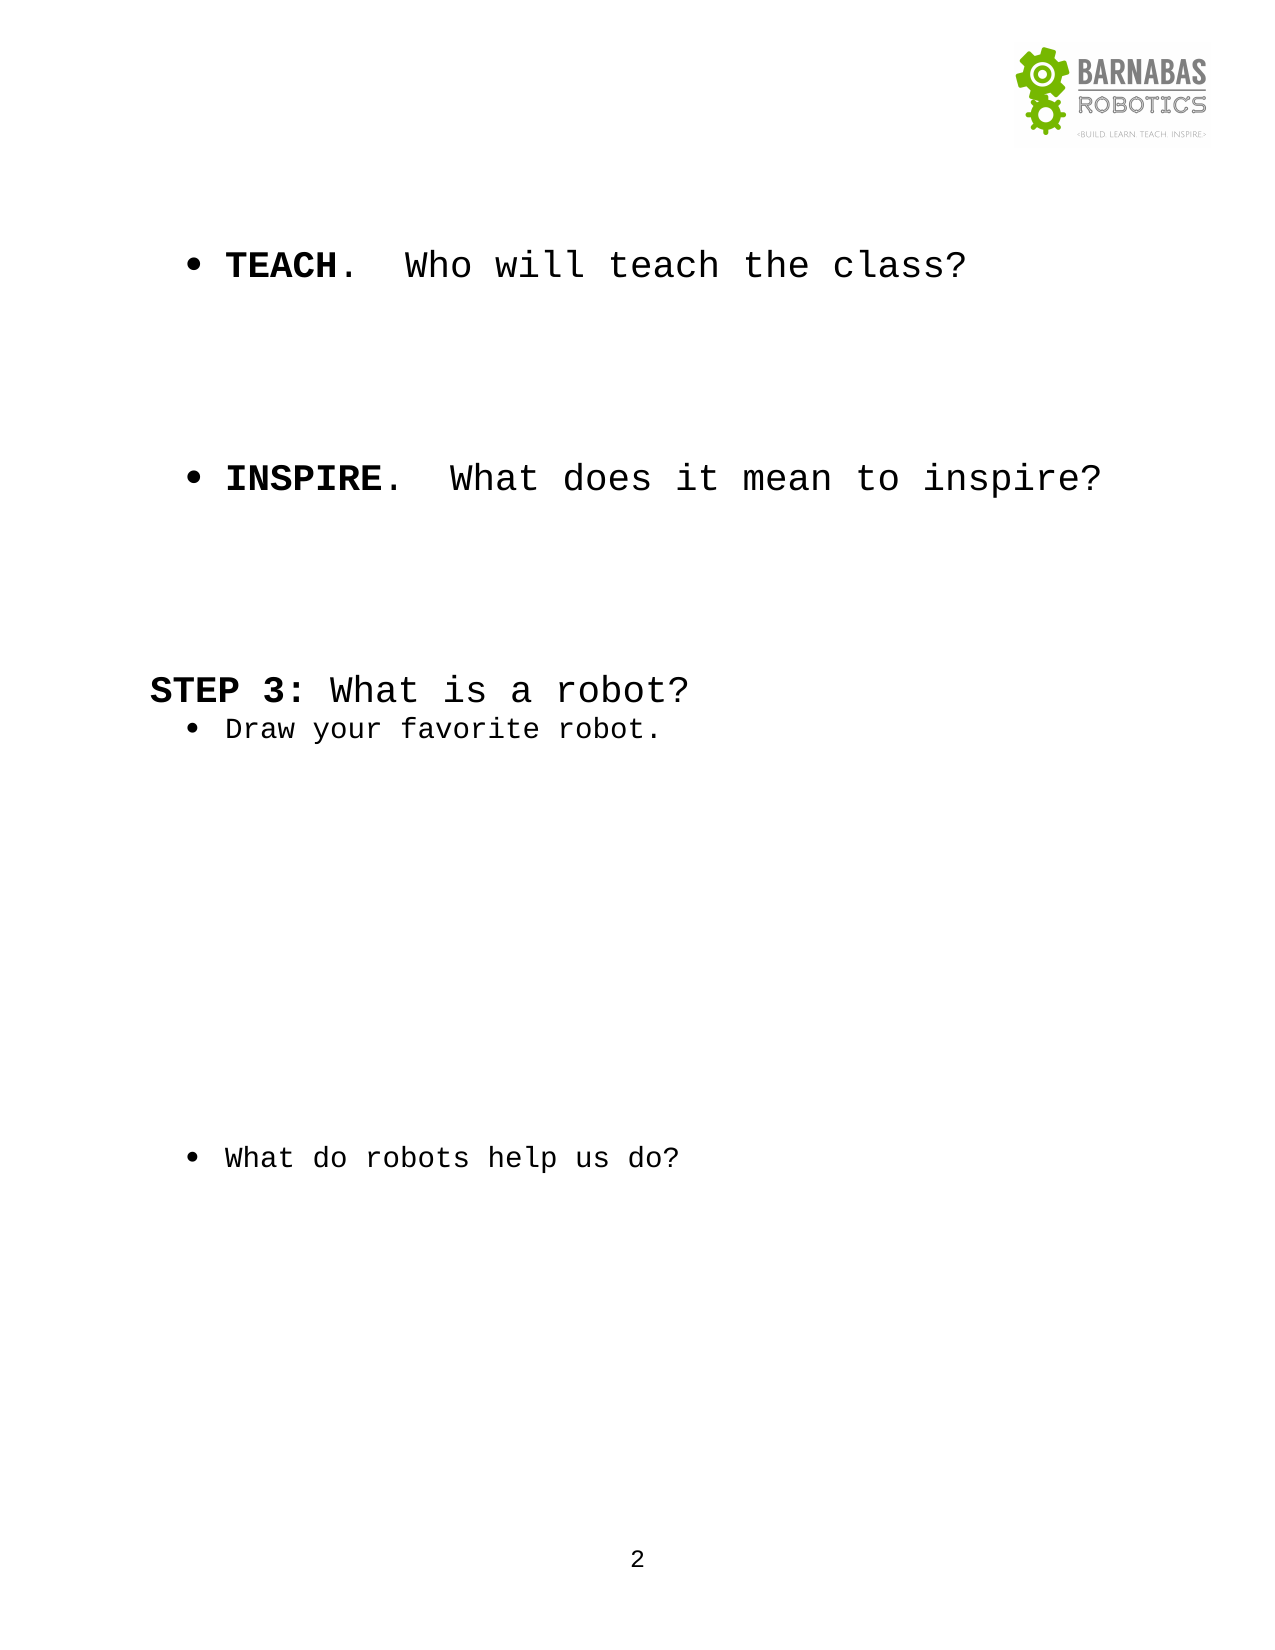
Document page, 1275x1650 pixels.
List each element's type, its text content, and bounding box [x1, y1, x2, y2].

list INSPIRE. What does it mean to inspire? [187, 459, 1125, 501]
list What do robots help us do? [187, 1143, 1125, 1176]
picture [1013, 42, 1212, 148]
list TEACH. Who will teach the class? [187, 246, 1125, 289]
text STEP 3: What is a robot? [150, 671, 1125, 714]
list Draw your favorite robot. [187, 714, 1125, 747]
